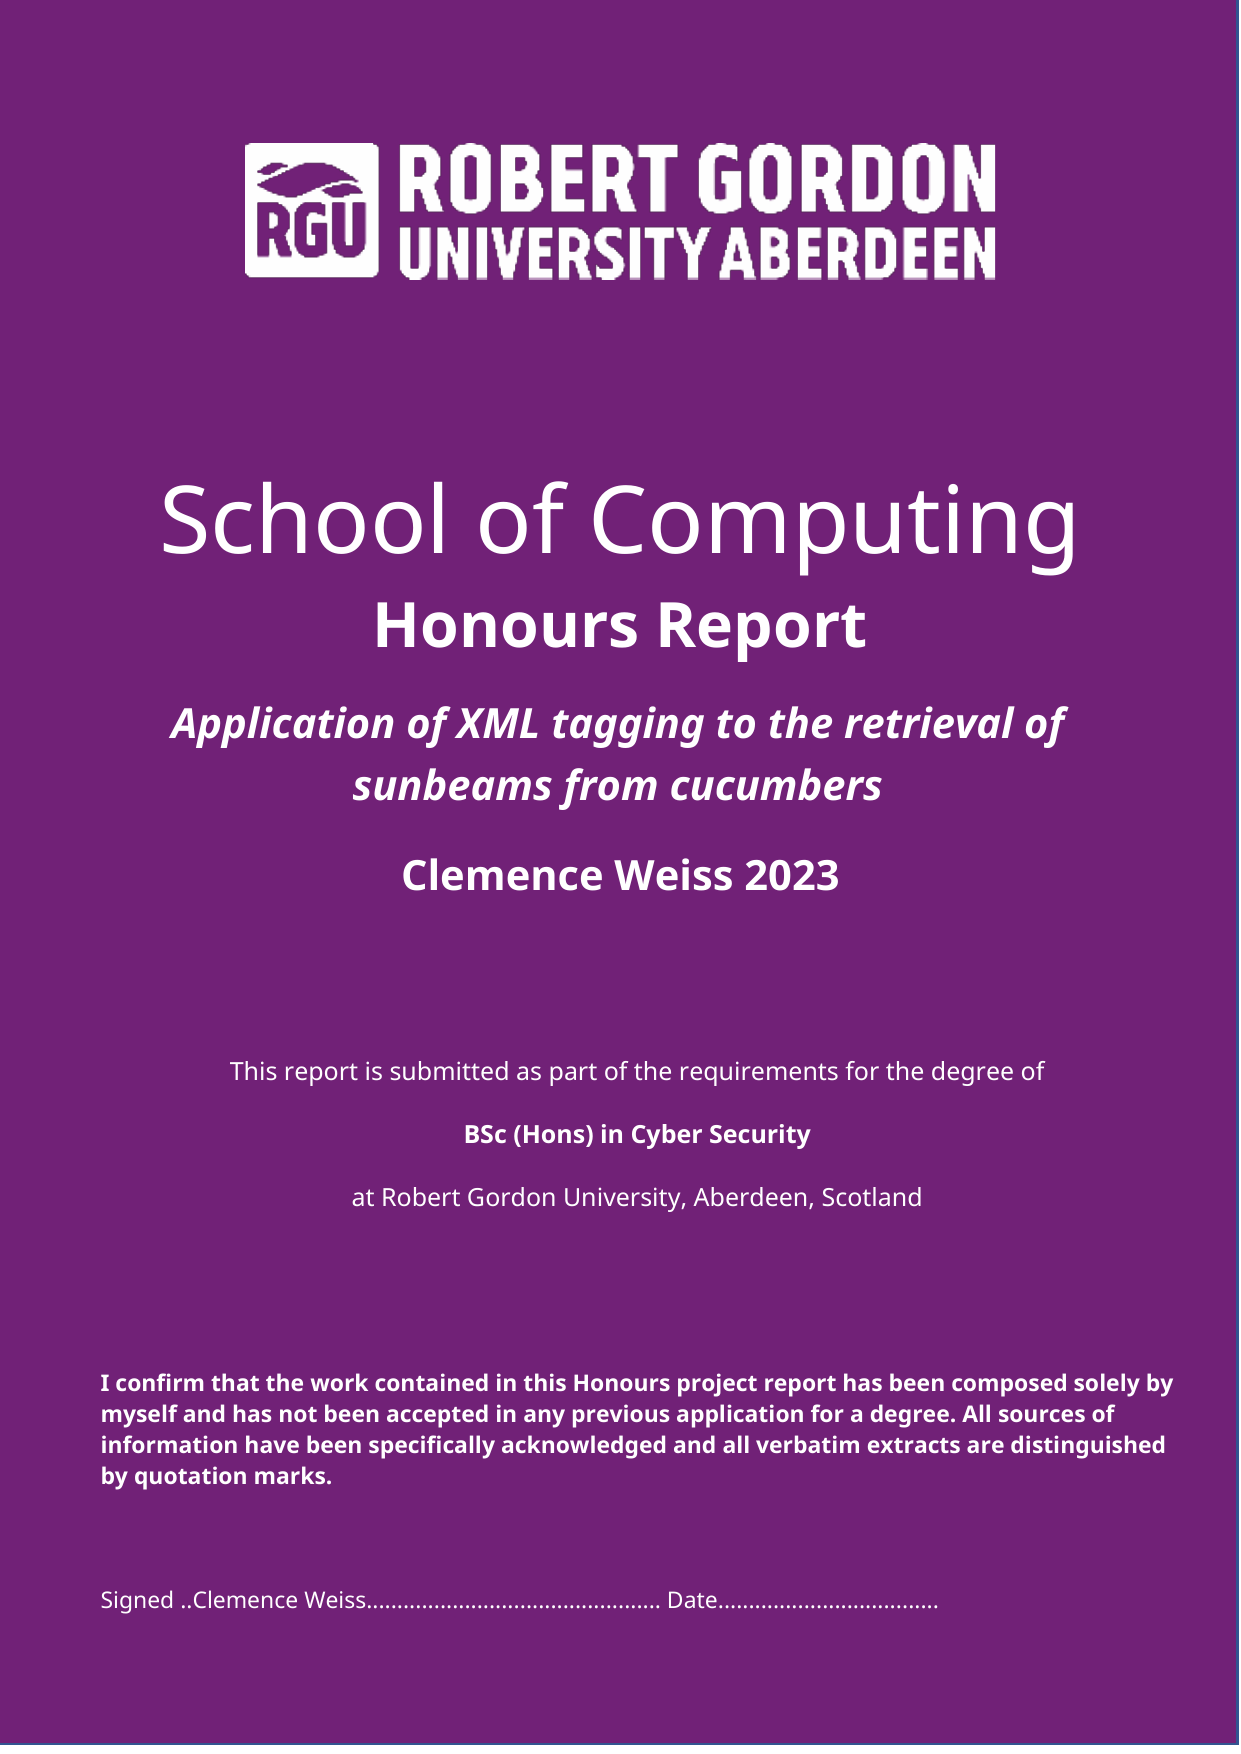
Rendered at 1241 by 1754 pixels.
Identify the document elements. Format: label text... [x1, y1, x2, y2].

text Application of XML tagging to the retrieval of sunbeams from cucumbers [139, 694, 1101, 812]
text School of Computing [139, 453, 1101, 581]
picture [245, 143, 995, 280]
text Honours Report [139, 581, 1101, 666]
text Clemence Weiss 2023 [139, 846, 1101, 903]
